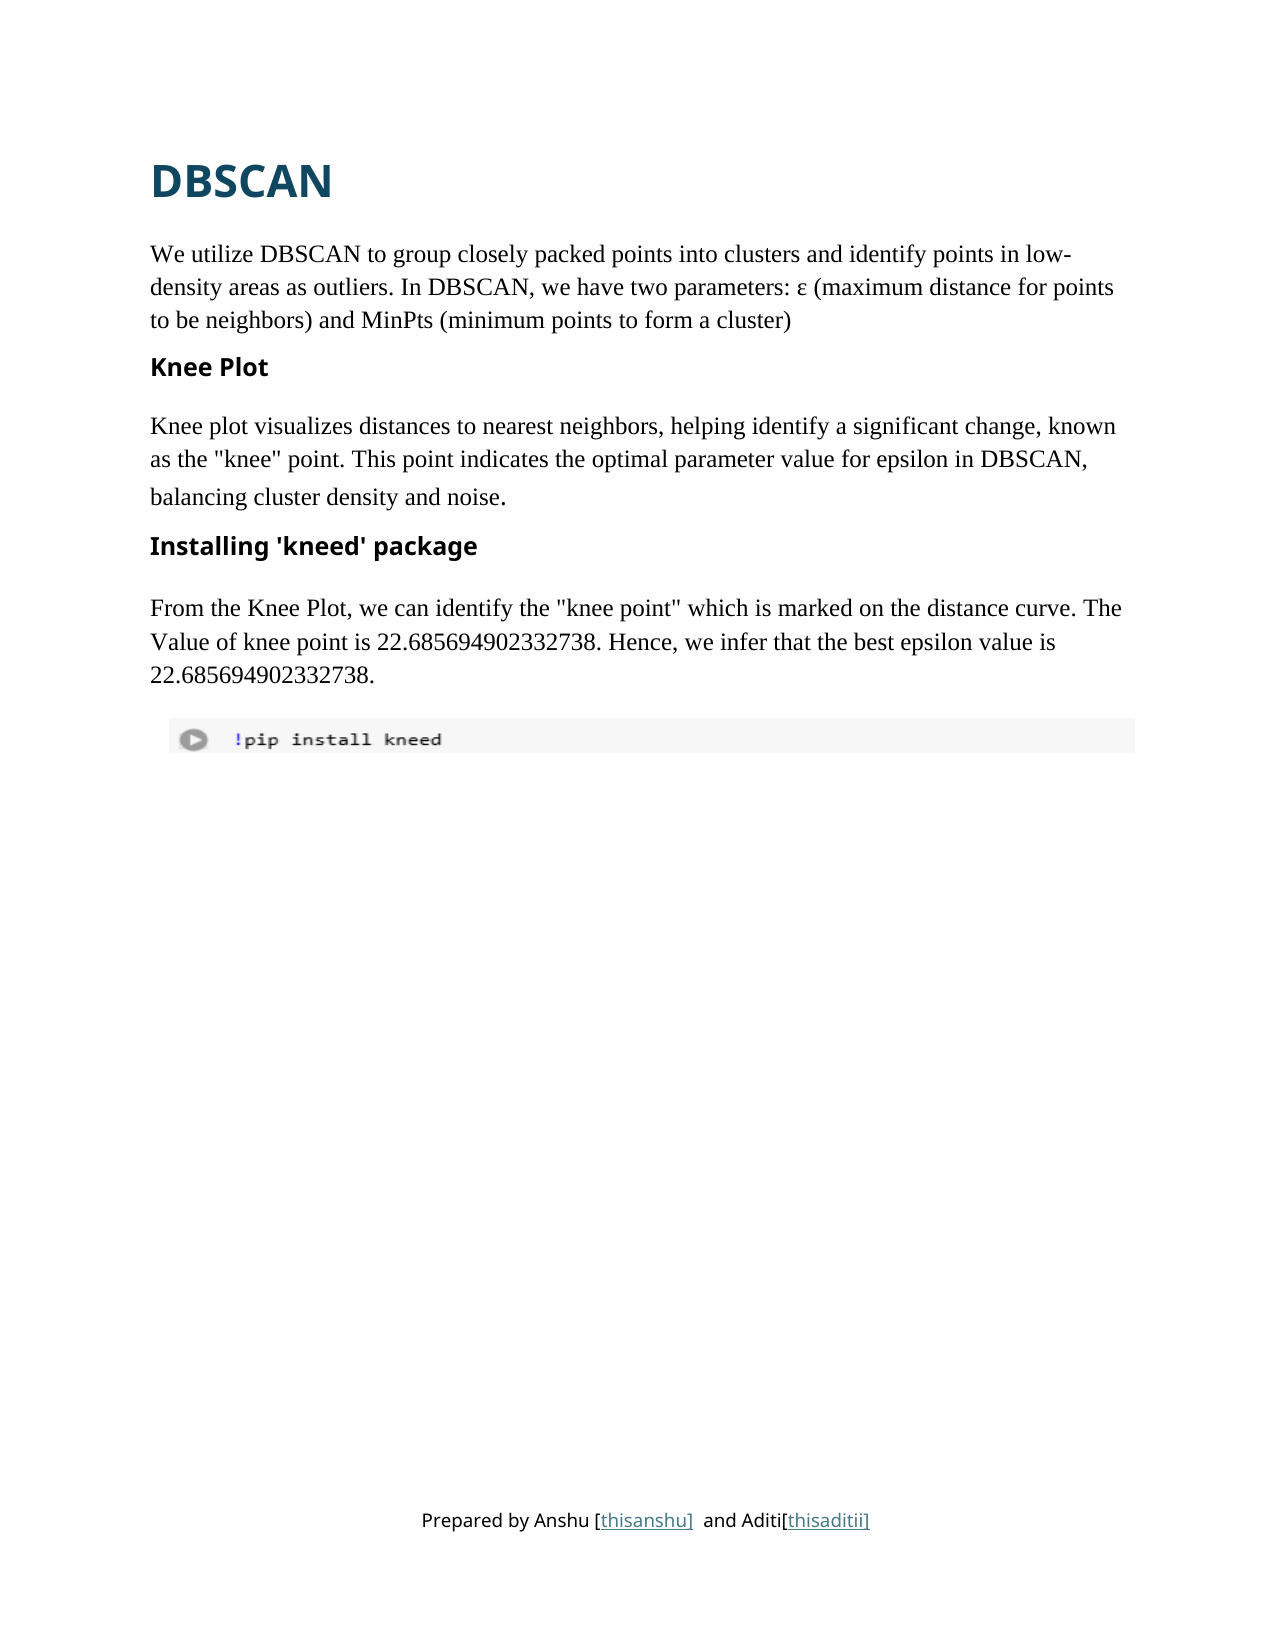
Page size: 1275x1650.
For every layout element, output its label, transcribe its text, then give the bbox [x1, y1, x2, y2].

text Knee Plot [150, 350, 1125, 384]
text Knee plot visualizes distances to nearest neighbors, helping identify a significant change, known as the "knee" point. This point indicates the optimal parameter value for epsilon in DBSCAN, balancing cluster density and noise. [150, 411, 1125, 513]
text Installing 'kneed' package [150, 529, 1125, 563]
subtitle DBSCAN [150, 150, 1125, 211]
text From the Knee Plot, we can identify the "knee point" which is marked on the distance curve. The Value of knee point is 22.685694902332738. Hence, we infer that the best epsilon value is 22.685694902332738. [150, 593, 1125, 689]
text We utilize DBSCAN to group closely packed points into clusters and identify points in low-density areas as outliers. In DBSCAN, we have two parameters: ε (maximum distance for points to be neighbors) and MinPts (minimum points to form a cluster) [150, 239, 1125, 334]
